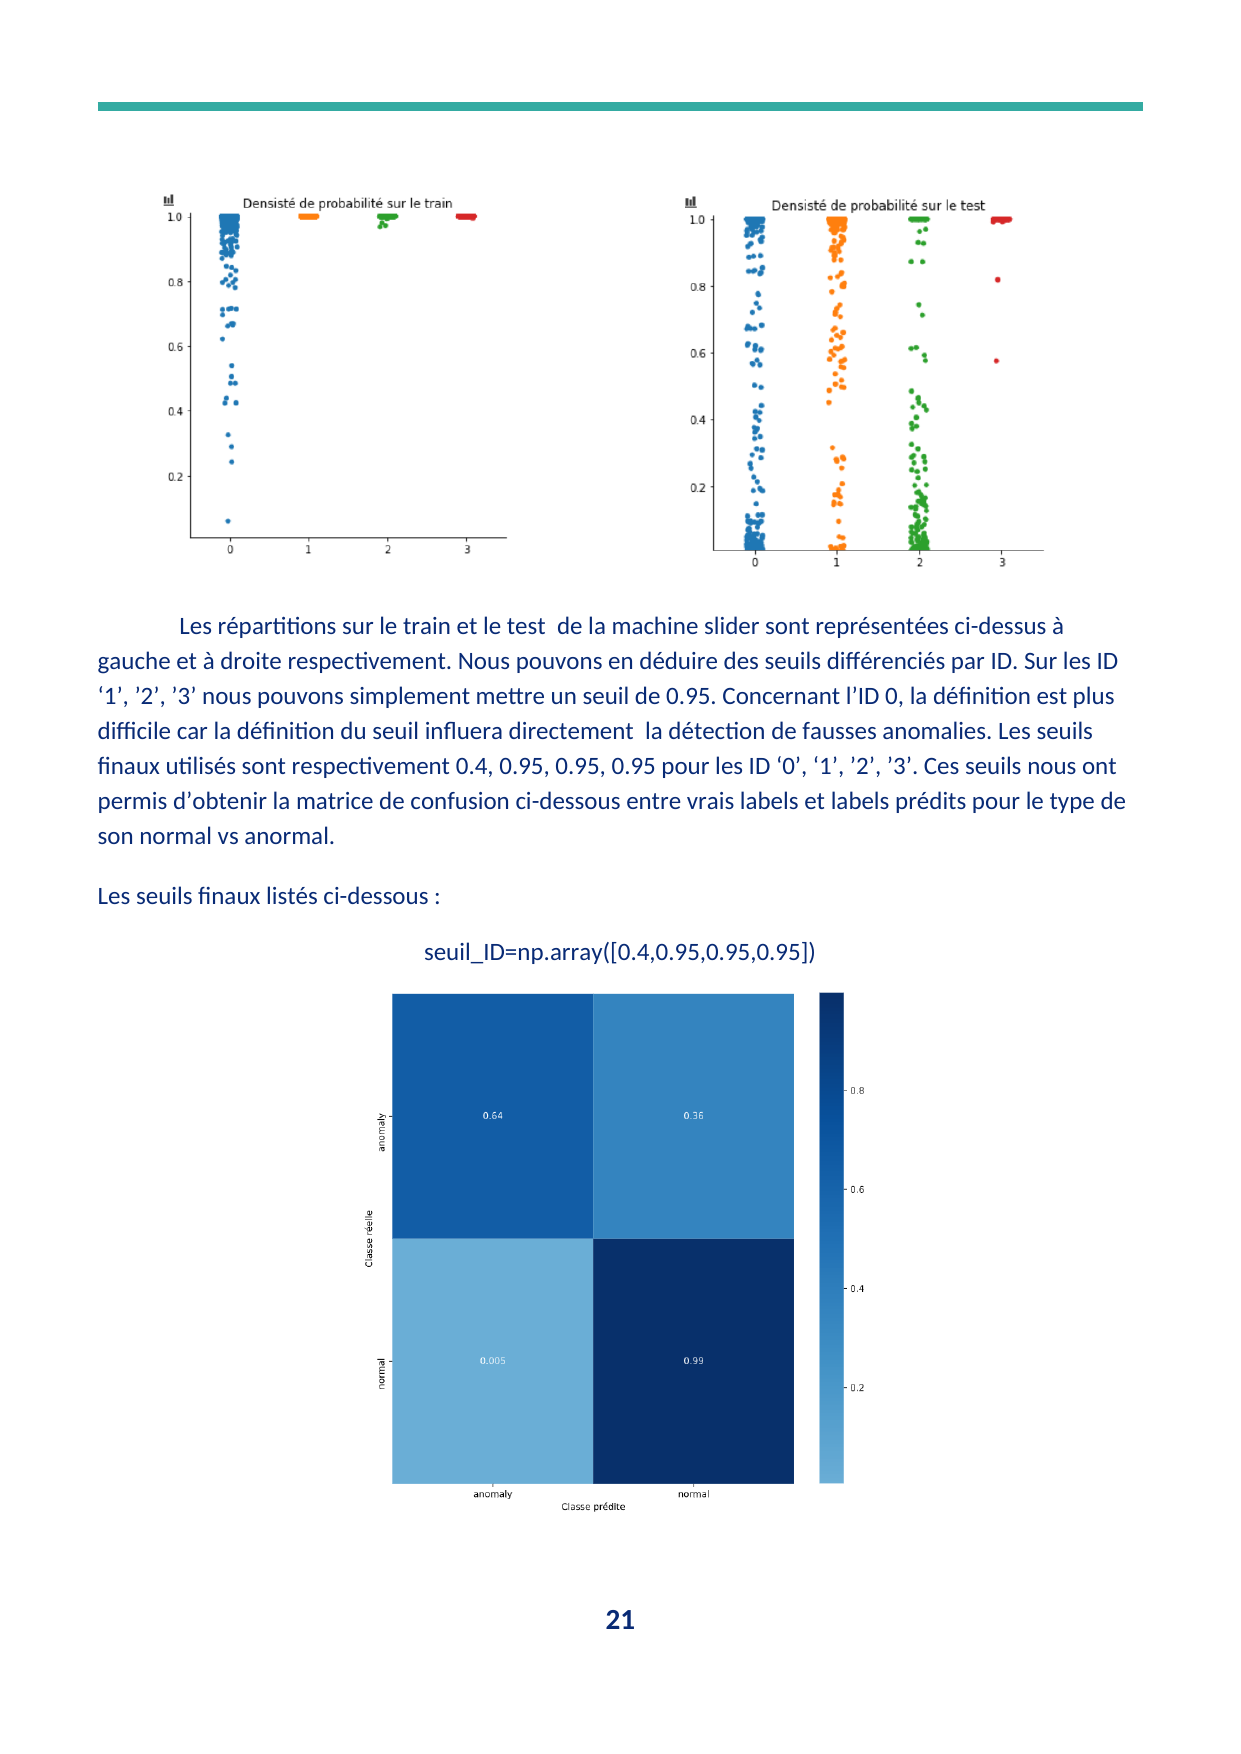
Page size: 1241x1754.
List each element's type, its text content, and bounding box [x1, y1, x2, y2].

text Les seuils finaux listés ci-dessous : [97, 880, 1143, 911]
picture [352, 977, 888, 1523]
picture [685, 192, 1048, 577]
text seuil_ID=np.array([0.4,0.95,0.95,0.95]) [97, 936, 1143, 967]
picture [163, 192, 511, 561]
